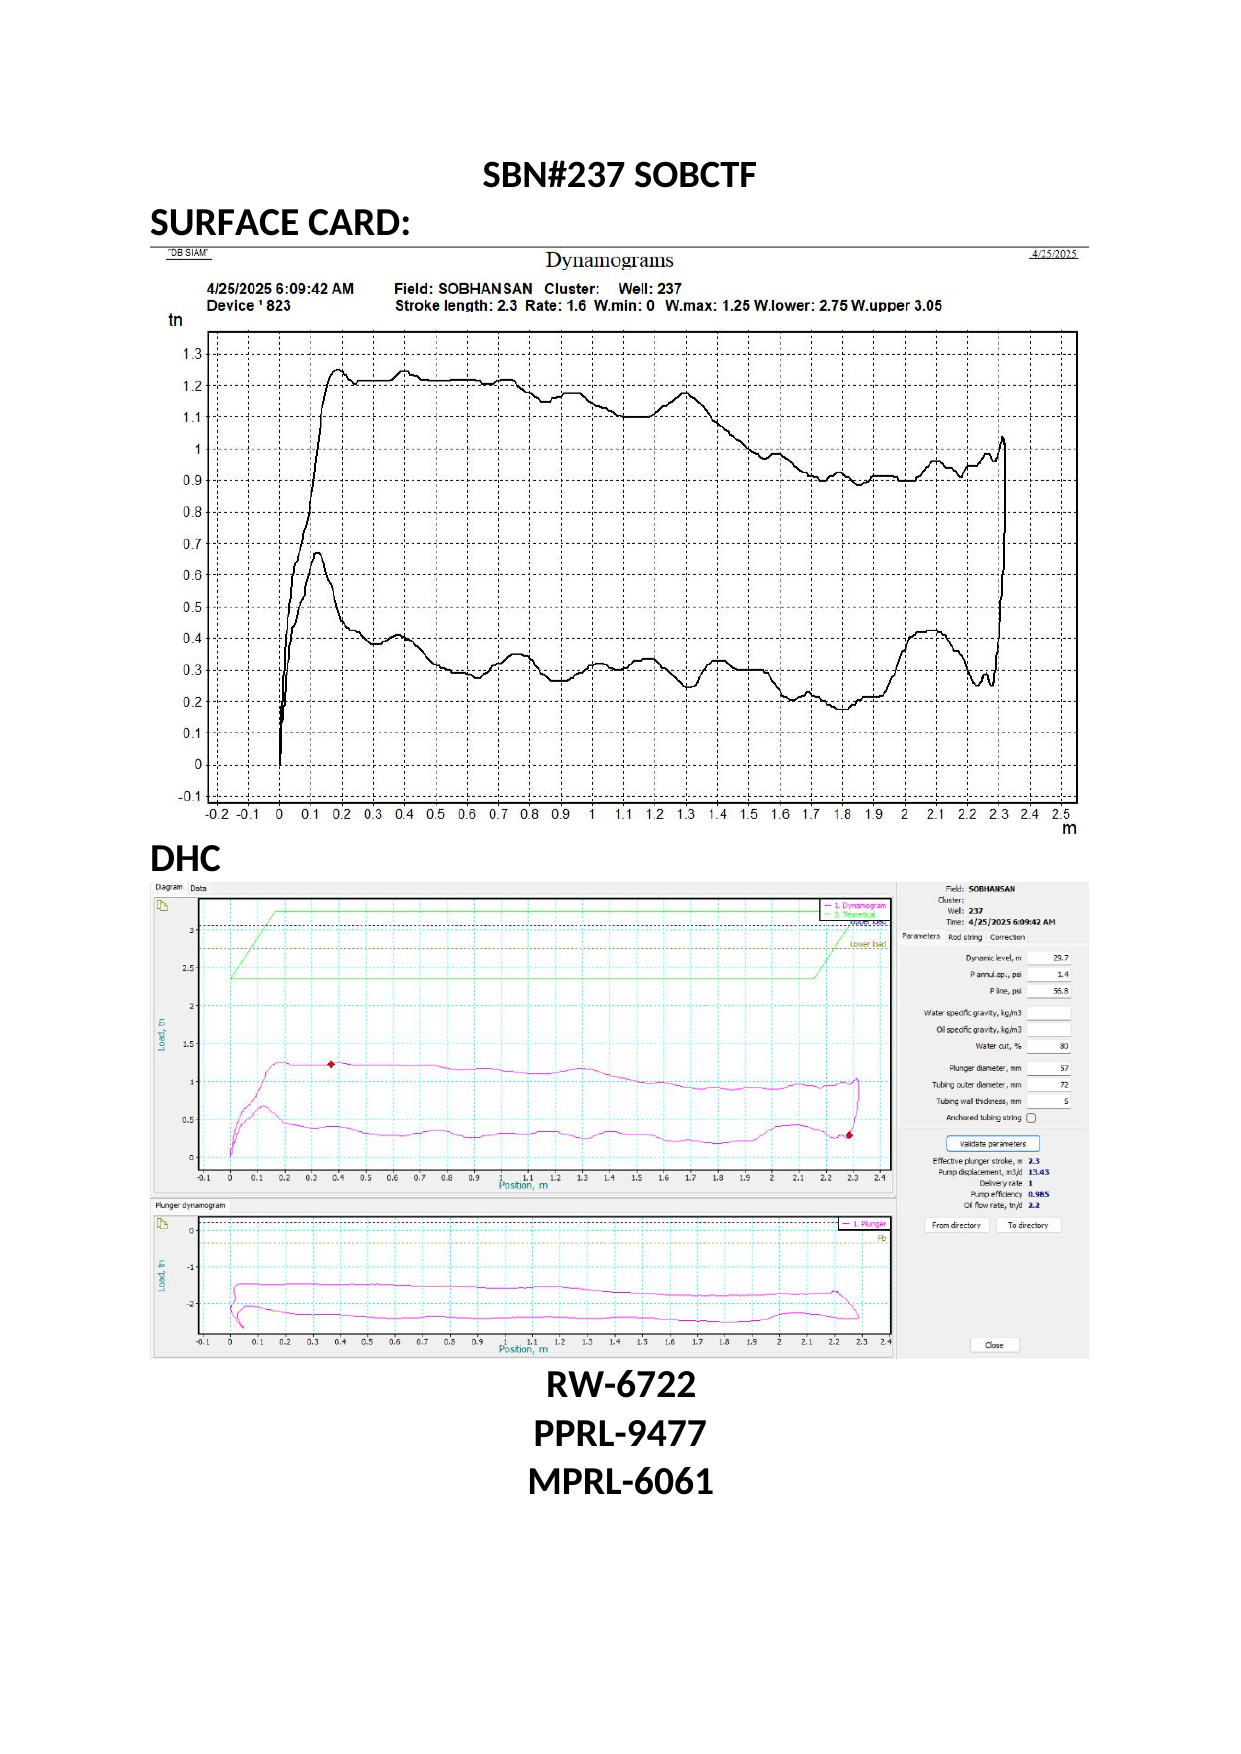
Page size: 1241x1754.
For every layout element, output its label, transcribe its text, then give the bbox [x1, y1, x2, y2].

text SURFACE CARD: [150, 197, 1090, 245]
picture [150, 246, 1090, 833]
text SBN#237 SOBCTF [150, 150, 1089, 197]
text MPRL-6061 [527, 1456, 1090, 1505]
text DHC [150, 833, 1090, 881]
picture [150, 882, 1090, 1359]
text PPRL-9477 [533, 1408, 1090, 1456]
text RW-6722 [546, 1359, 1090, 1408]
